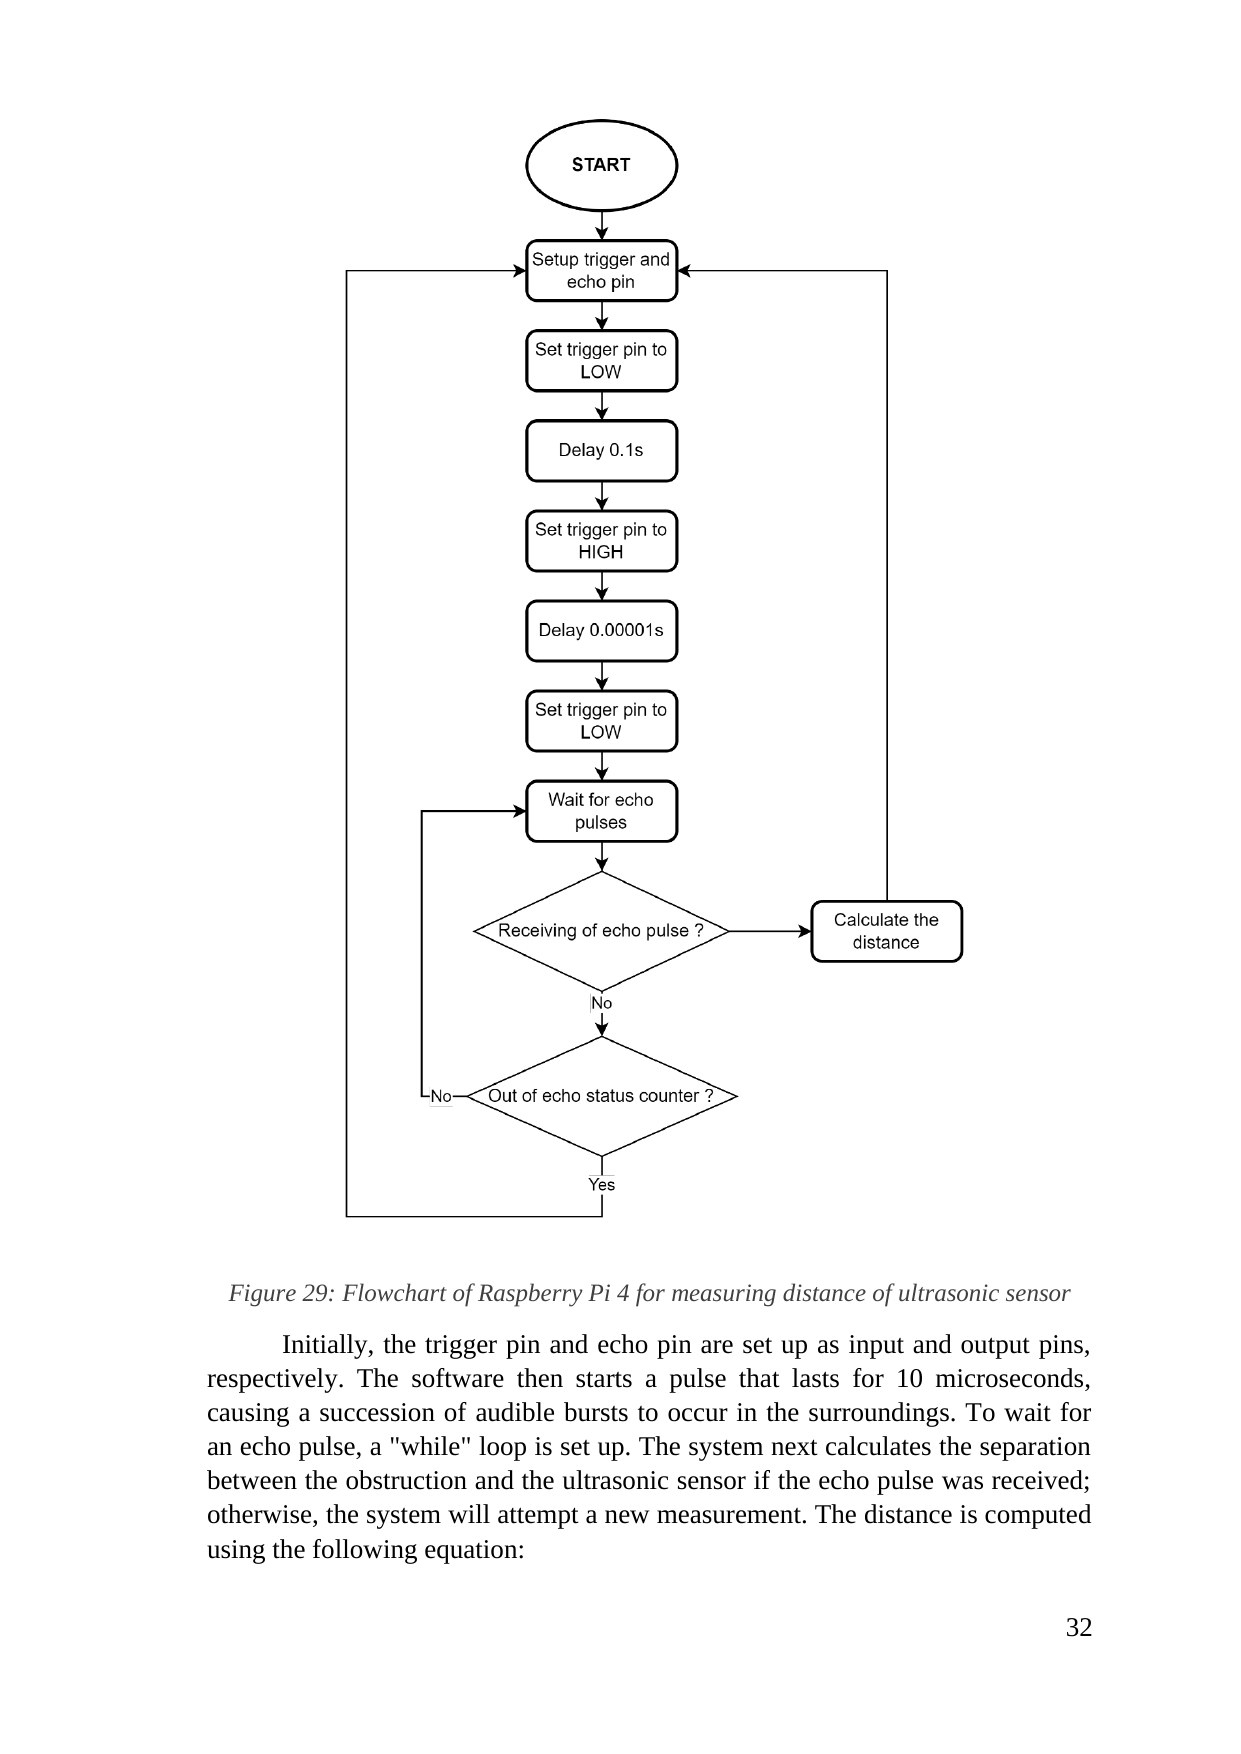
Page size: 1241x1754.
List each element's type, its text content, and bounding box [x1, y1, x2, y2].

picture [335, 118, 964, 1229]
text Initially, the trigger pin and echo pin are set up as input and output pins, respectively. The software then starts a pulse that lasts for 10 microseconds, causing a succession of audible bursts to occur in the surroundings. To wait for an echo pulse, a "while" loop is set up. The system next calculates the separation between the obstruction and the ultrasonic sensor if the echo pulse was received; otherwise, the system will attempt a new measurement. The distance is computed using the following equation: [207, 1328, 1092, 1564]
